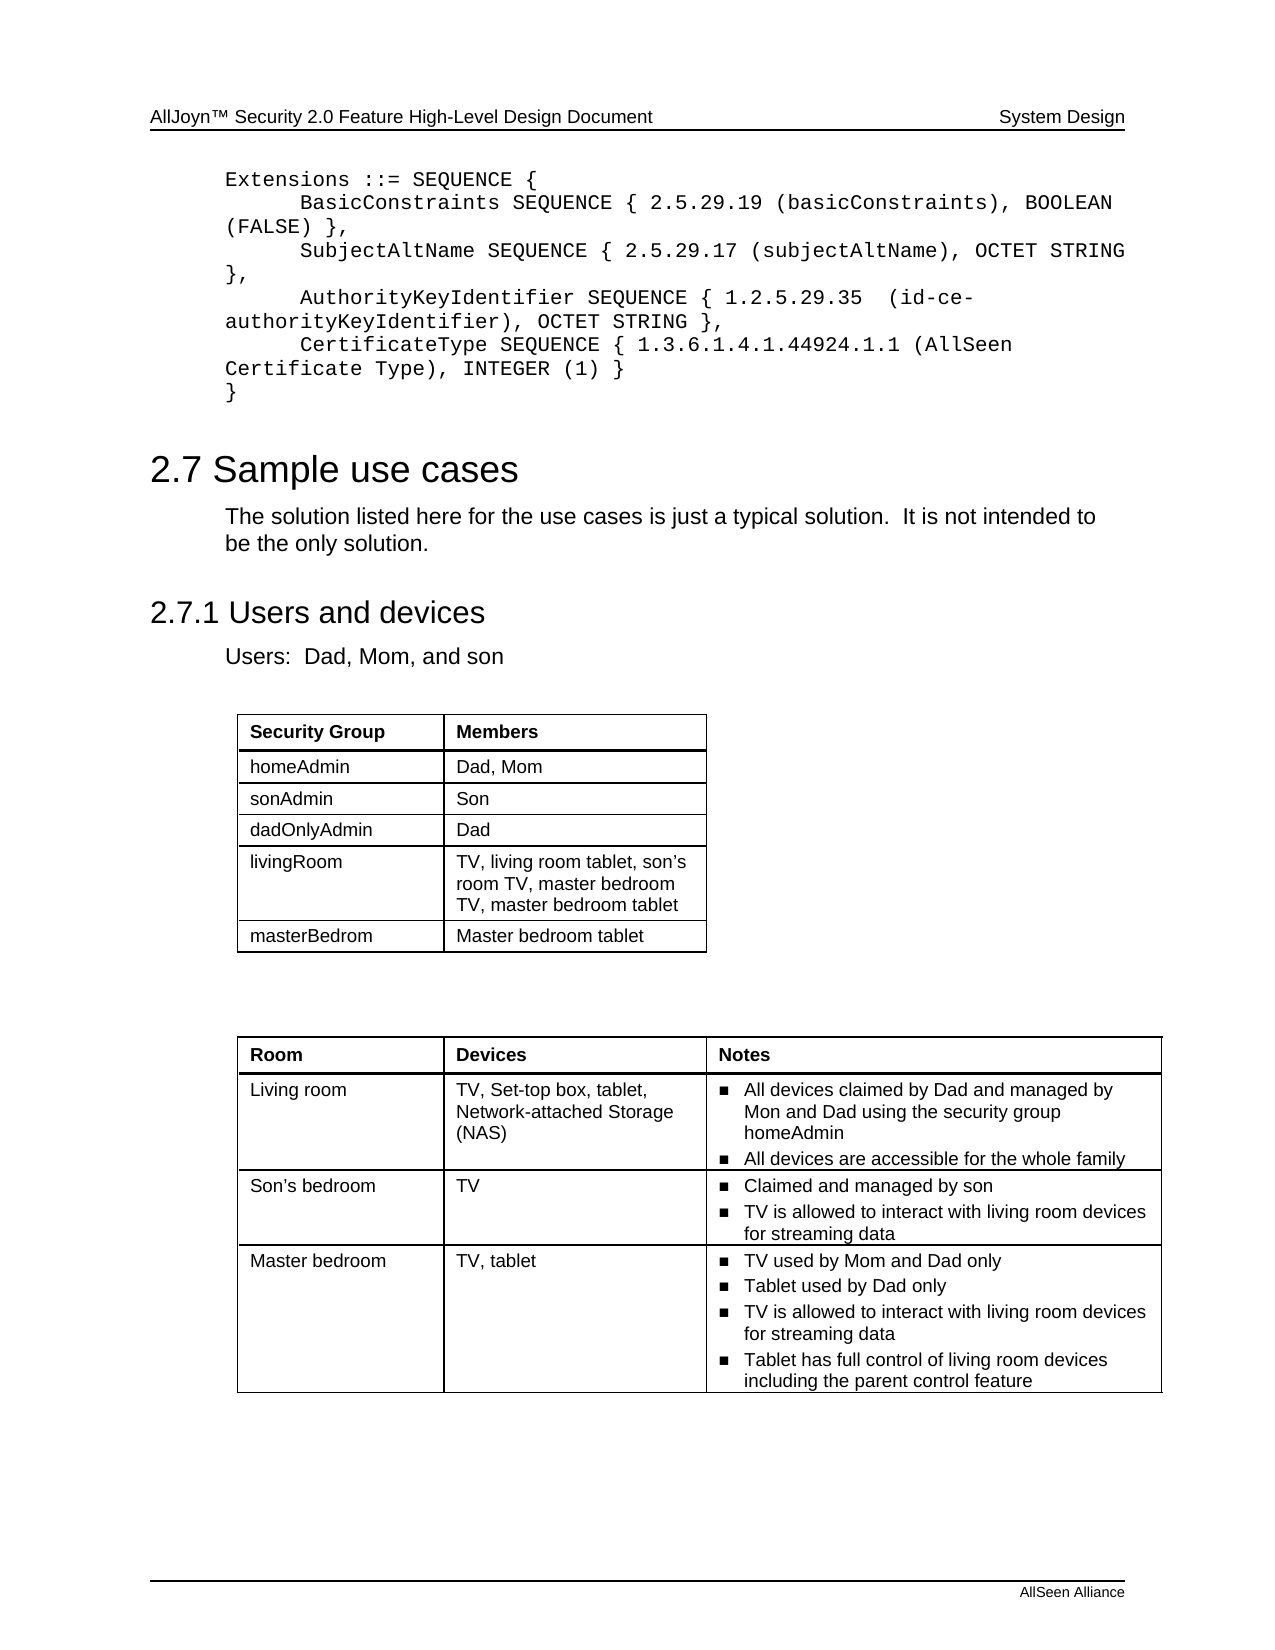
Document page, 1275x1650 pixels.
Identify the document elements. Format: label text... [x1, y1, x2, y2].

text Extensions ::= SEQUENCE { [225, 169, 1125, 192]
table_cell Son [445, 784, 706, 813]
table_cell TV, living room tablet, son’s room TV, master bedroom TV, master bedroom tablet [445, 847, 706, 919]
table_cell TV, Set-top box, tablet, Network-attached Storage (NAS) [445, 1075, 706, 1169]
text CertificateType SEQUENCE { 1.3.6.1.4.1.44924.1.1 (AllSeen Certificate Type), INTEGER (1) } [225, 334, 1125, 382]
table_header Notes [707, 1038, 1161, 1072]
table_header Security Group [238, 715, 443, 749]
table_cell Dad [445, 815, 706, 845]
table_cell sonAdmin [238, 783, 443, 813]
table_cell dadOnlyAdmin [238, 815, 443, 845]
table_cell Son’s bedroom [238, 1170, 443, 1244]
text } [225, 382, 1125, 405]
text AuthorityKeyIdentifier SEQUENCE { 1.2.5.29.35 (id-ce-authorityKeyIdentifier), OCTET STRING }, [225, 287, 1125, 334]
table_cell livingRoom [238, 846, 443, 919]
text SubjectAltName SEQUENCE { 2.5.29.17 (subjectAltName), OCTET STRING }, [225, 240, 1125, 287]
table_cell Master bedroom [238, 1245, 443, 1391]
subtitle Sample use cases [150, 447, 1125, 490]
table_cell masterBedrom [238, 921, 443, 951]
table_cell TV, tablet [445, 1246, 706, 1391]
table_cell Master bedroom tablet [445, 921, 706, 951]
table_cell TV used by Mom and Dad only Tablet used by Dad only TV is allowed to interact with living room devices for streaming data Tablet has full control of living room devices including the parent control feature [707, 1246, 1161, 1391]
table_header Devices [445, 1038, 706, 1072]
text Users: Dad, Mom, and son [225, 643, 1125, 670]
table_header Members [445, 715, 706, 749]
table_cell Claimed and managed by son TV is allowed to interact with living room devices for streaming data [707, 1171, 1161, 1244]
table_cell Dad, Mom [445, 752, 706, 782]
table_cell All devices claimed by Dad and managed by Mon and Dad using the security group homeAdmin All devices are accessible for the whole family [707, 1075, 1161, 1169]
table_cell TV [445, 1171, 706, 1244]
table_cell Living room [238, 1073, 443, 1169]
table_header Room [238, 1038, 443, 1072]
text BasicConstraints SEQUENCE { 2.5.29.19 (basicConstraints), BOOLEAN (FALSE) }, [225, 192, 1125, 240]
table_cell homeAdmin [238, 750, 443, 782]
text The solution listed here for the use cases is just a typical solution. It is not intended to be the only solution. [225, 502, 1125, 557]
subtitle Users and devices [150, 594, 1125, 630]
